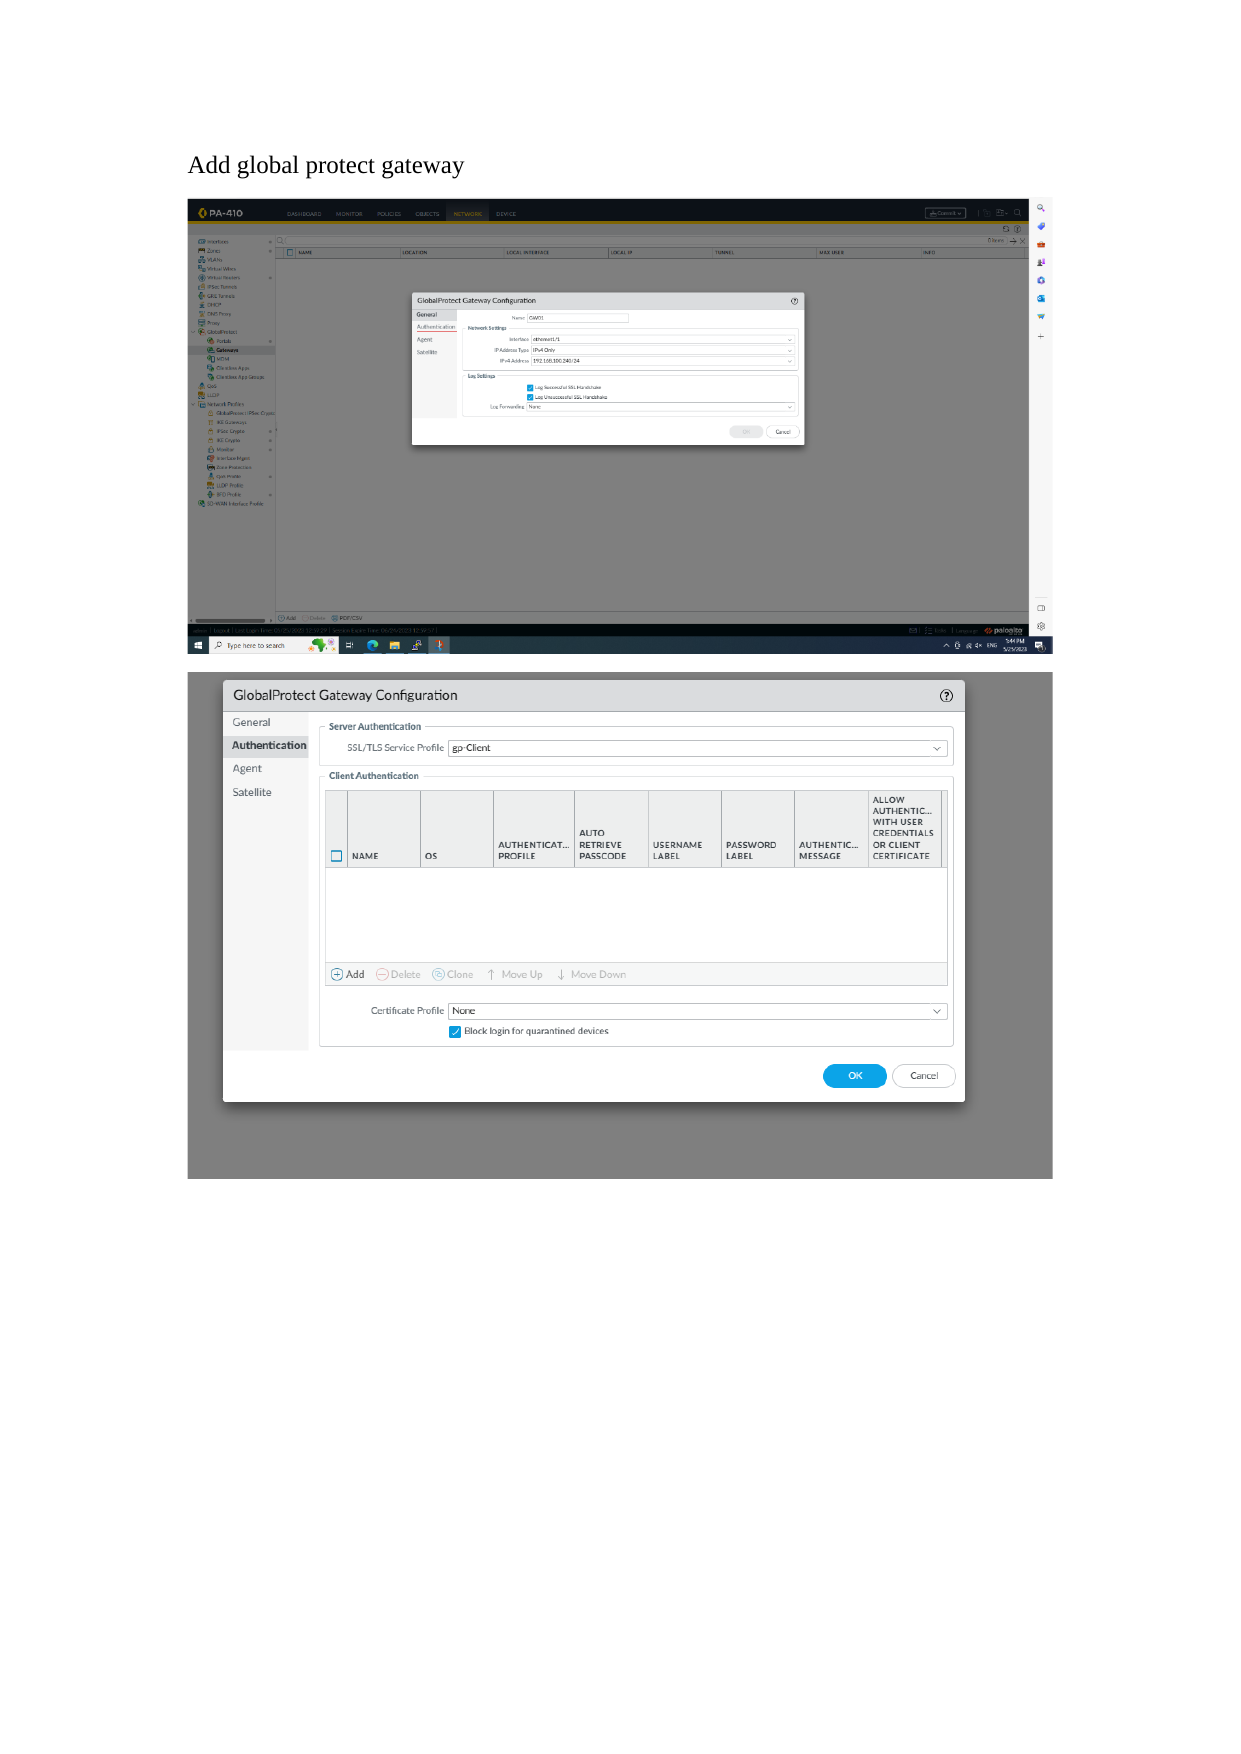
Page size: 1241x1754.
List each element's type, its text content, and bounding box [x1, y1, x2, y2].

picture [187, 197, 1053, 654]
text Add global protect gateway [187, 150, 1053, 179]
picture [187, 672, 1053, 1179]
